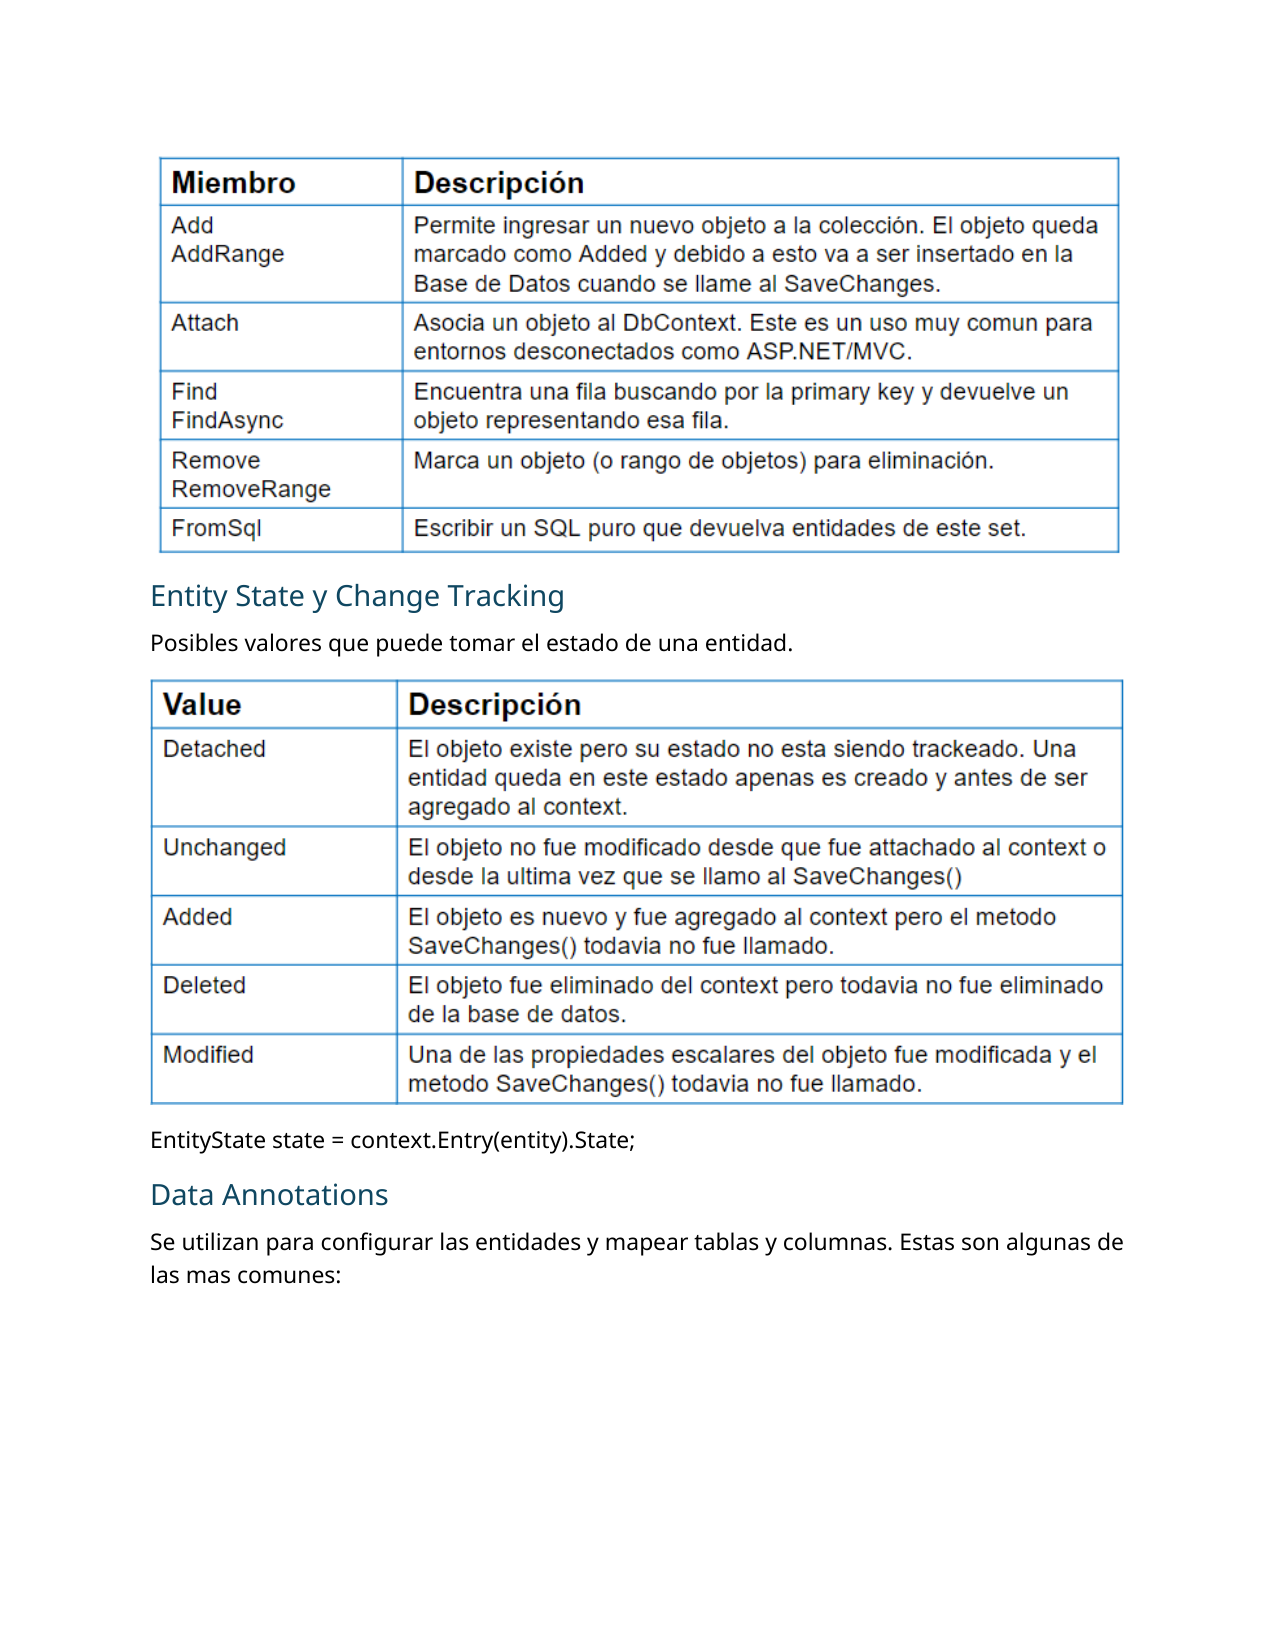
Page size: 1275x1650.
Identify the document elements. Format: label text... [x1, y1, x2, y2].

subtitle Data Annotations [150, 1174, 1125, 1214]
subtitle Entity State y Change Tracking [150, 576, 1125, 615]
text Se utilizan para configurar las entidades y mapear tablas y columnas. Estas son algunas de las mas comunes: [150, 1226, 1125, 1291]
picture [150, 150, 1125, 557]
picture [150, 677, 1125, 1105]
text Posibles valores que puede tomar el estado de una entidad. [150, 627, 1125, 658]
text EntityState state = context.Entry(entity).State; [150, 1124, 1125, 1155]
